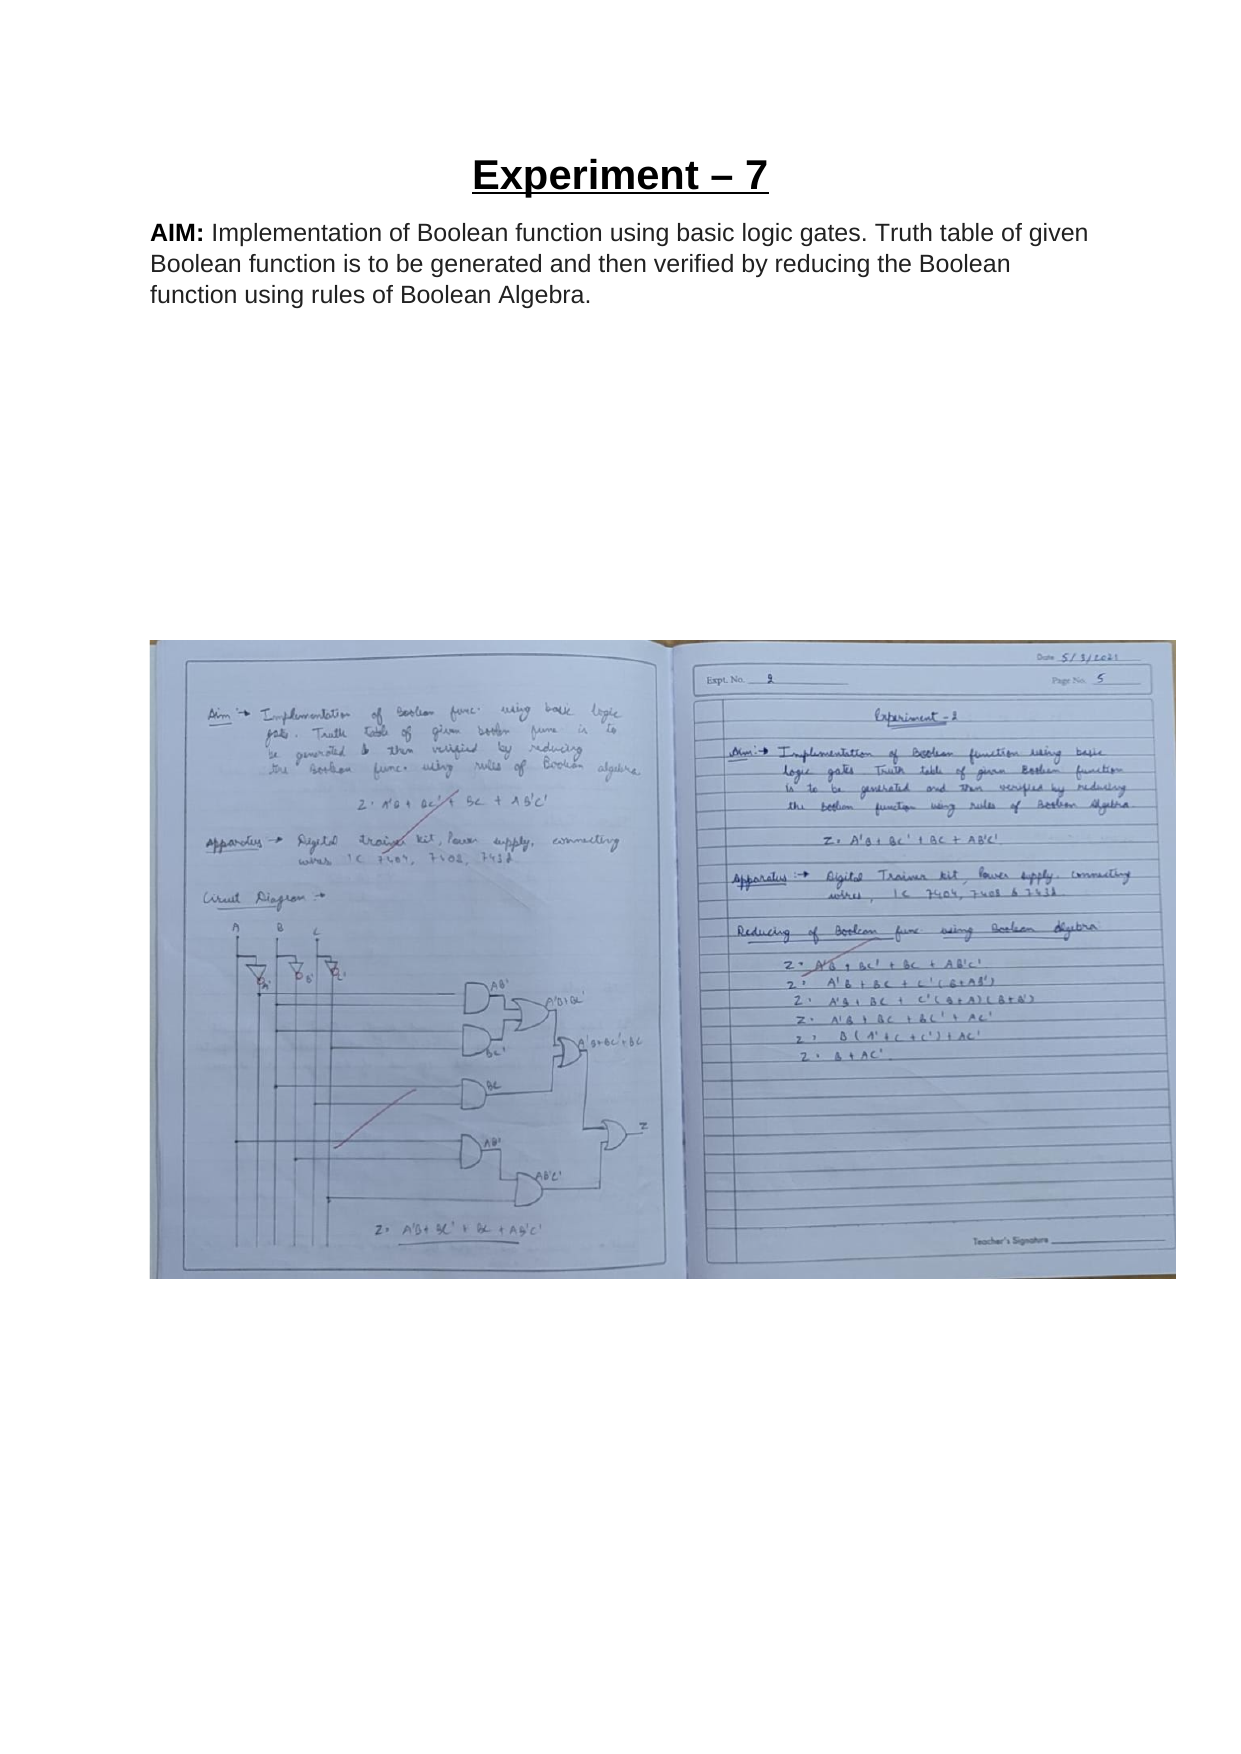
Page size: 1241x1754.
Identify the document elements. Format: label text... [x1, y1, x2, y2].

picture [151, 640, 1176, 1279]
text AIM: Implementation of Boolean function using basic logic gates. Truth table of given Boolean function is to be generated and then verified by reducing the Boolean function using rules of Boolean Algebra. [150, 218, 1090, 309]
text Experiment – 7 [150, 150, 1090, 198]
